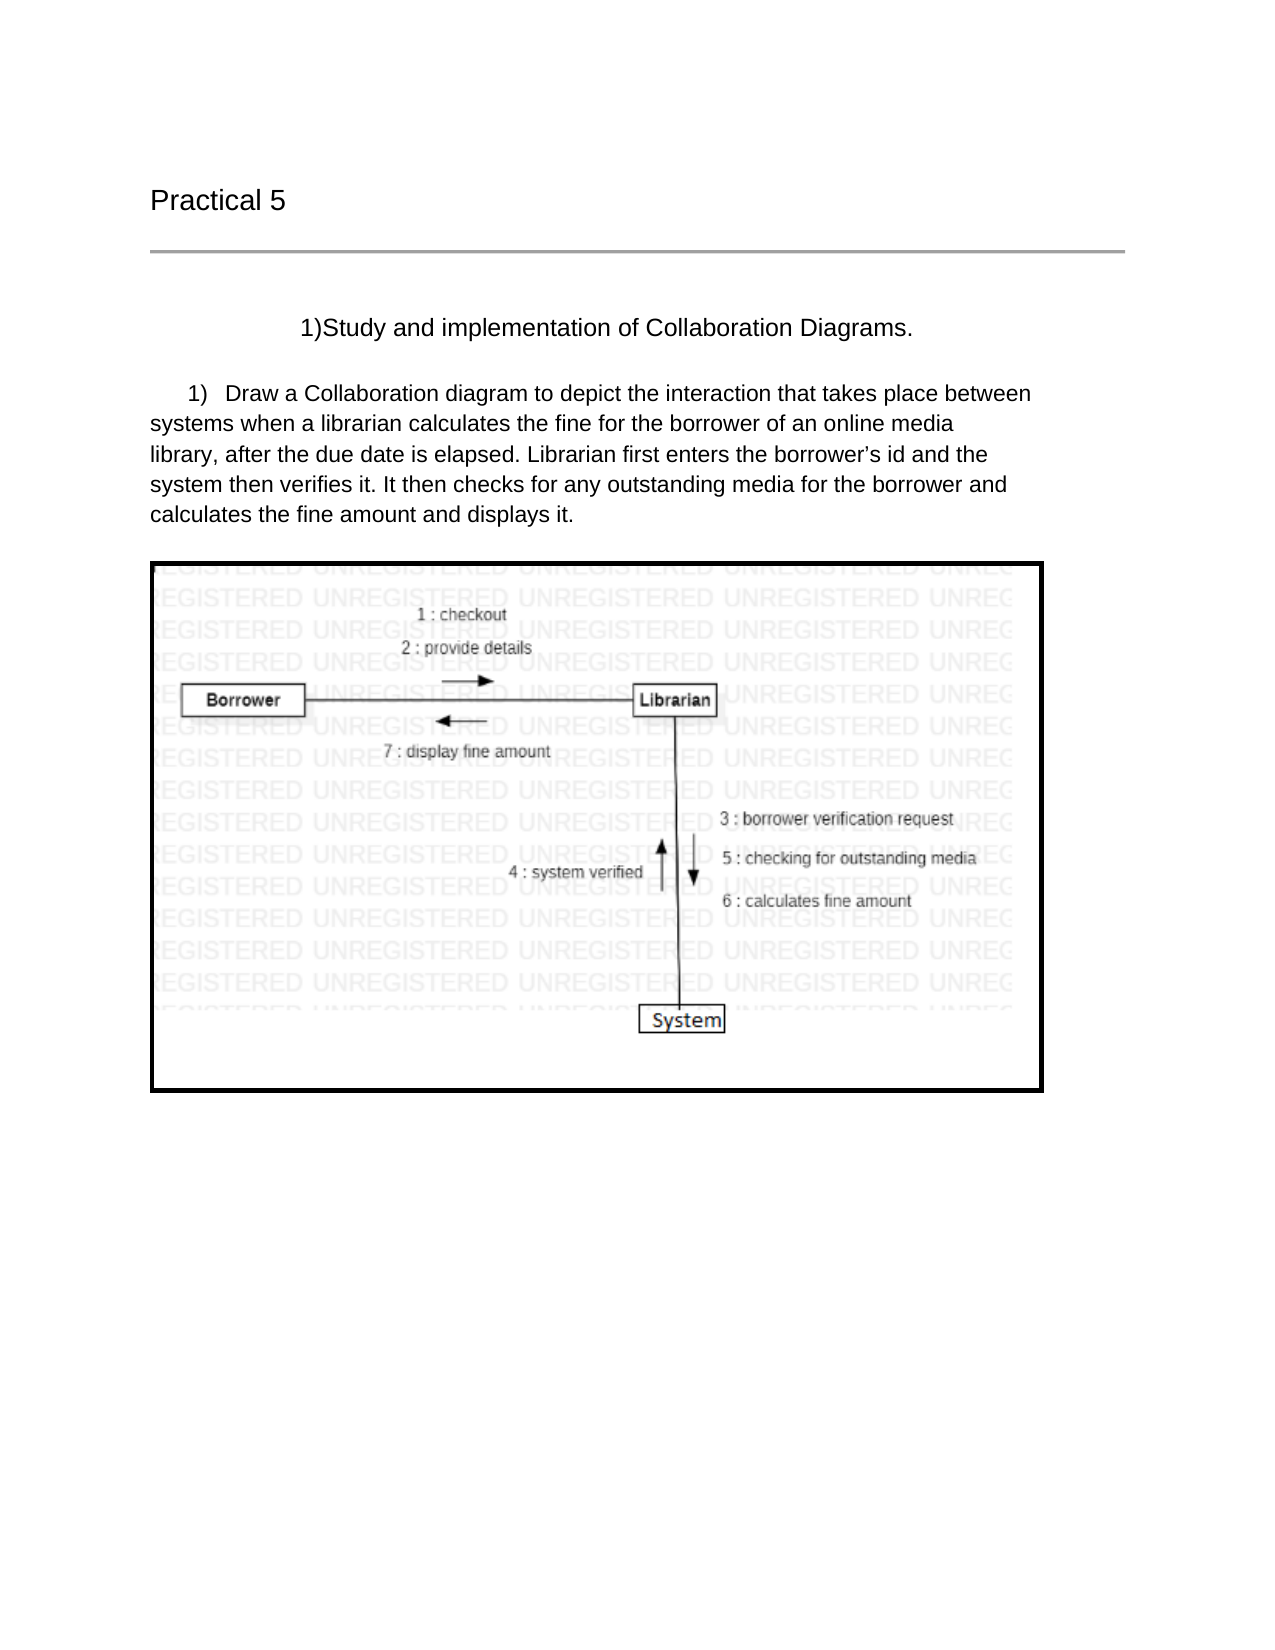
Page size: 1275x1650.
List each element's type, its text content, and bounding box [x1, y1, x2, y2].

text library, after the due date is elapsed. Librarian first enters the borrower’s id and the [150, 441, 1125, 467]
text systems when a librarian calculates the fine for the borrower of an online media [150, 410, 1125, 437]
text system then verifies it. It then checks for any outstanding media for the borrower and [150, 471, 1125, 497]
subtitle Practical 5 [150, 183, 1125, 217]
list Draw a Collaboration diagram to depict the interaction that takes place between [187, 380, 1125, 407]
text calculates the fine amount and displays it. [150, 501, 1125, 527]
picture [154, 566, 1039, 1088]
subtitle 1)Study and implementation of Collaboration Diagrams. [300, 313, 1125, 342]
